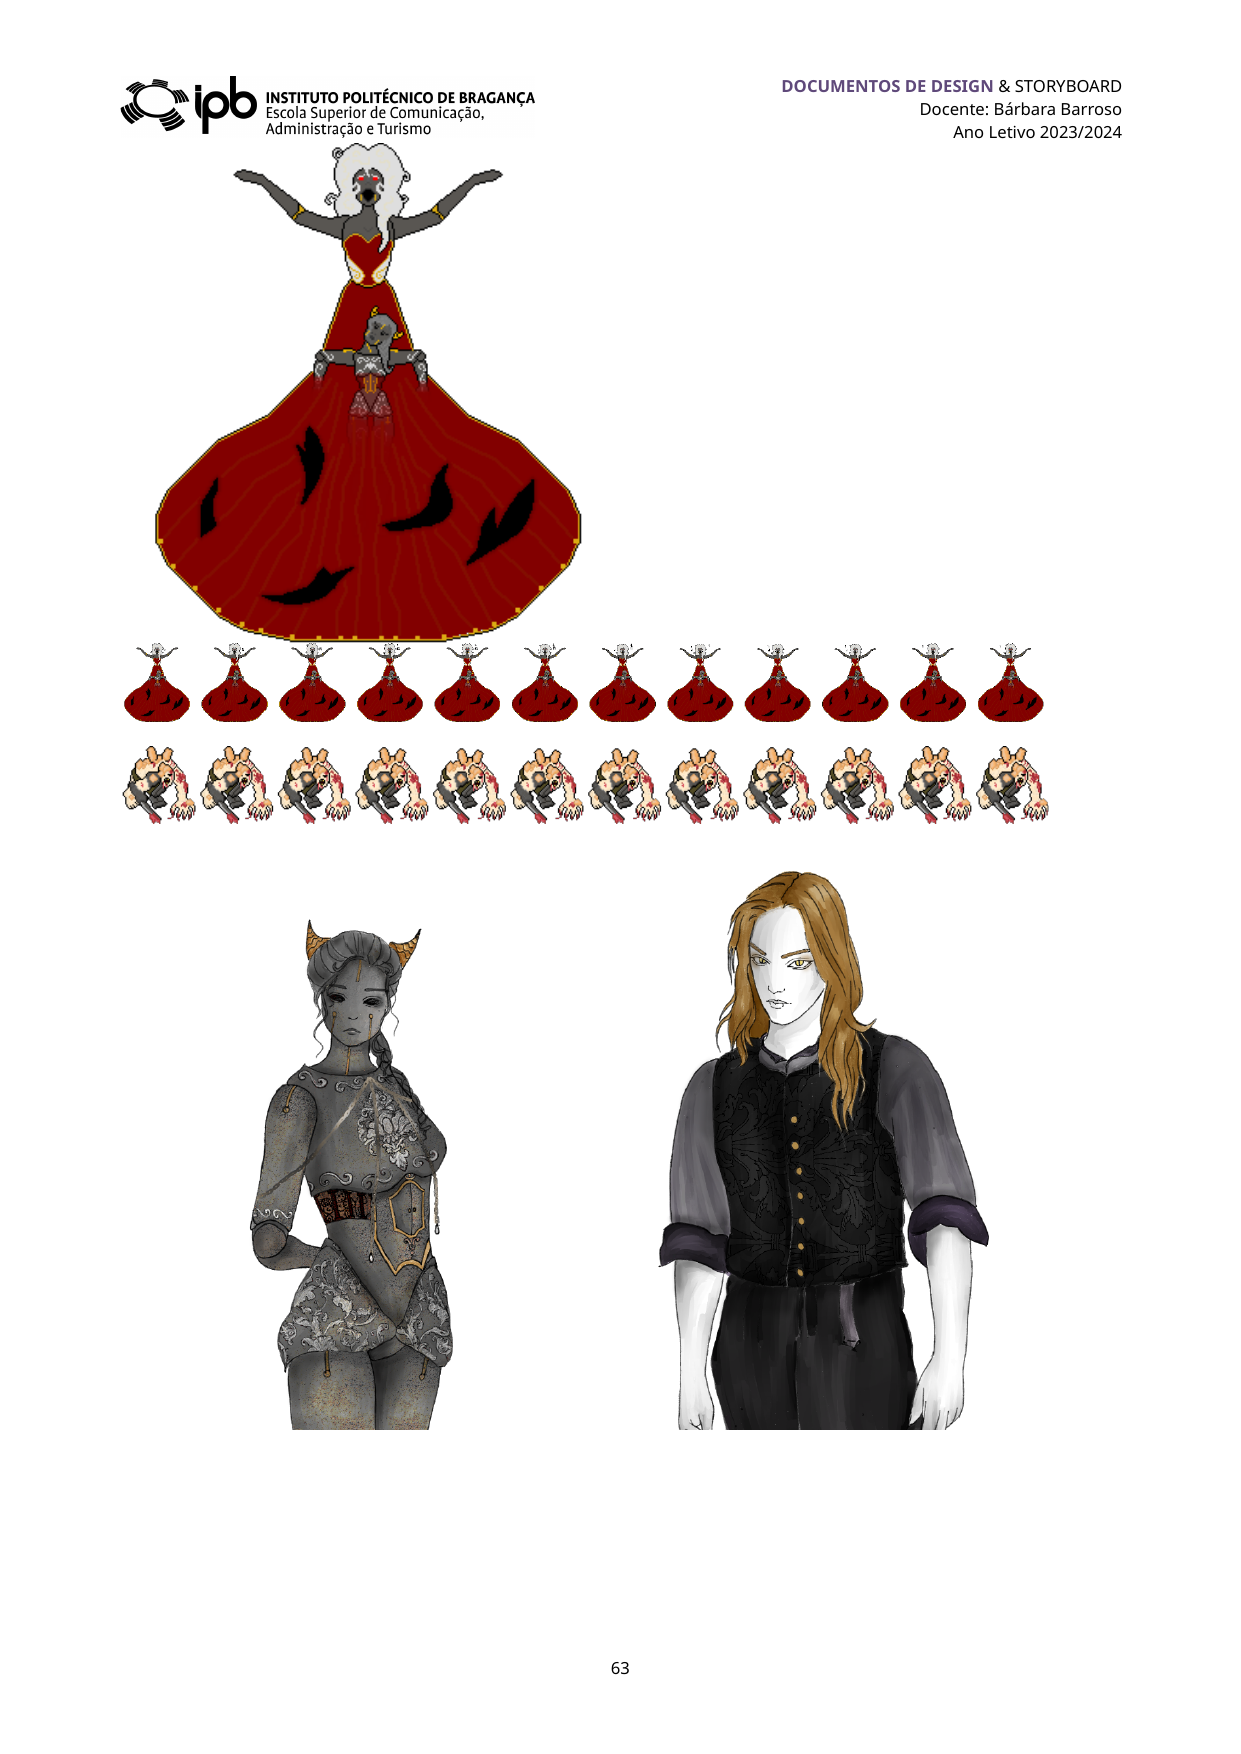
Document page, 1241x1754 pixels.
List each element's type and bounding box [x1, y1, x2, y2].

picture [118, 863, 572, 1430]
picture [118, 143, 1049, 722]
picture [118, 746, 1049, 824]
picture [578, 848, 1044, 1430]
picture [120, 76, 535, 138]
